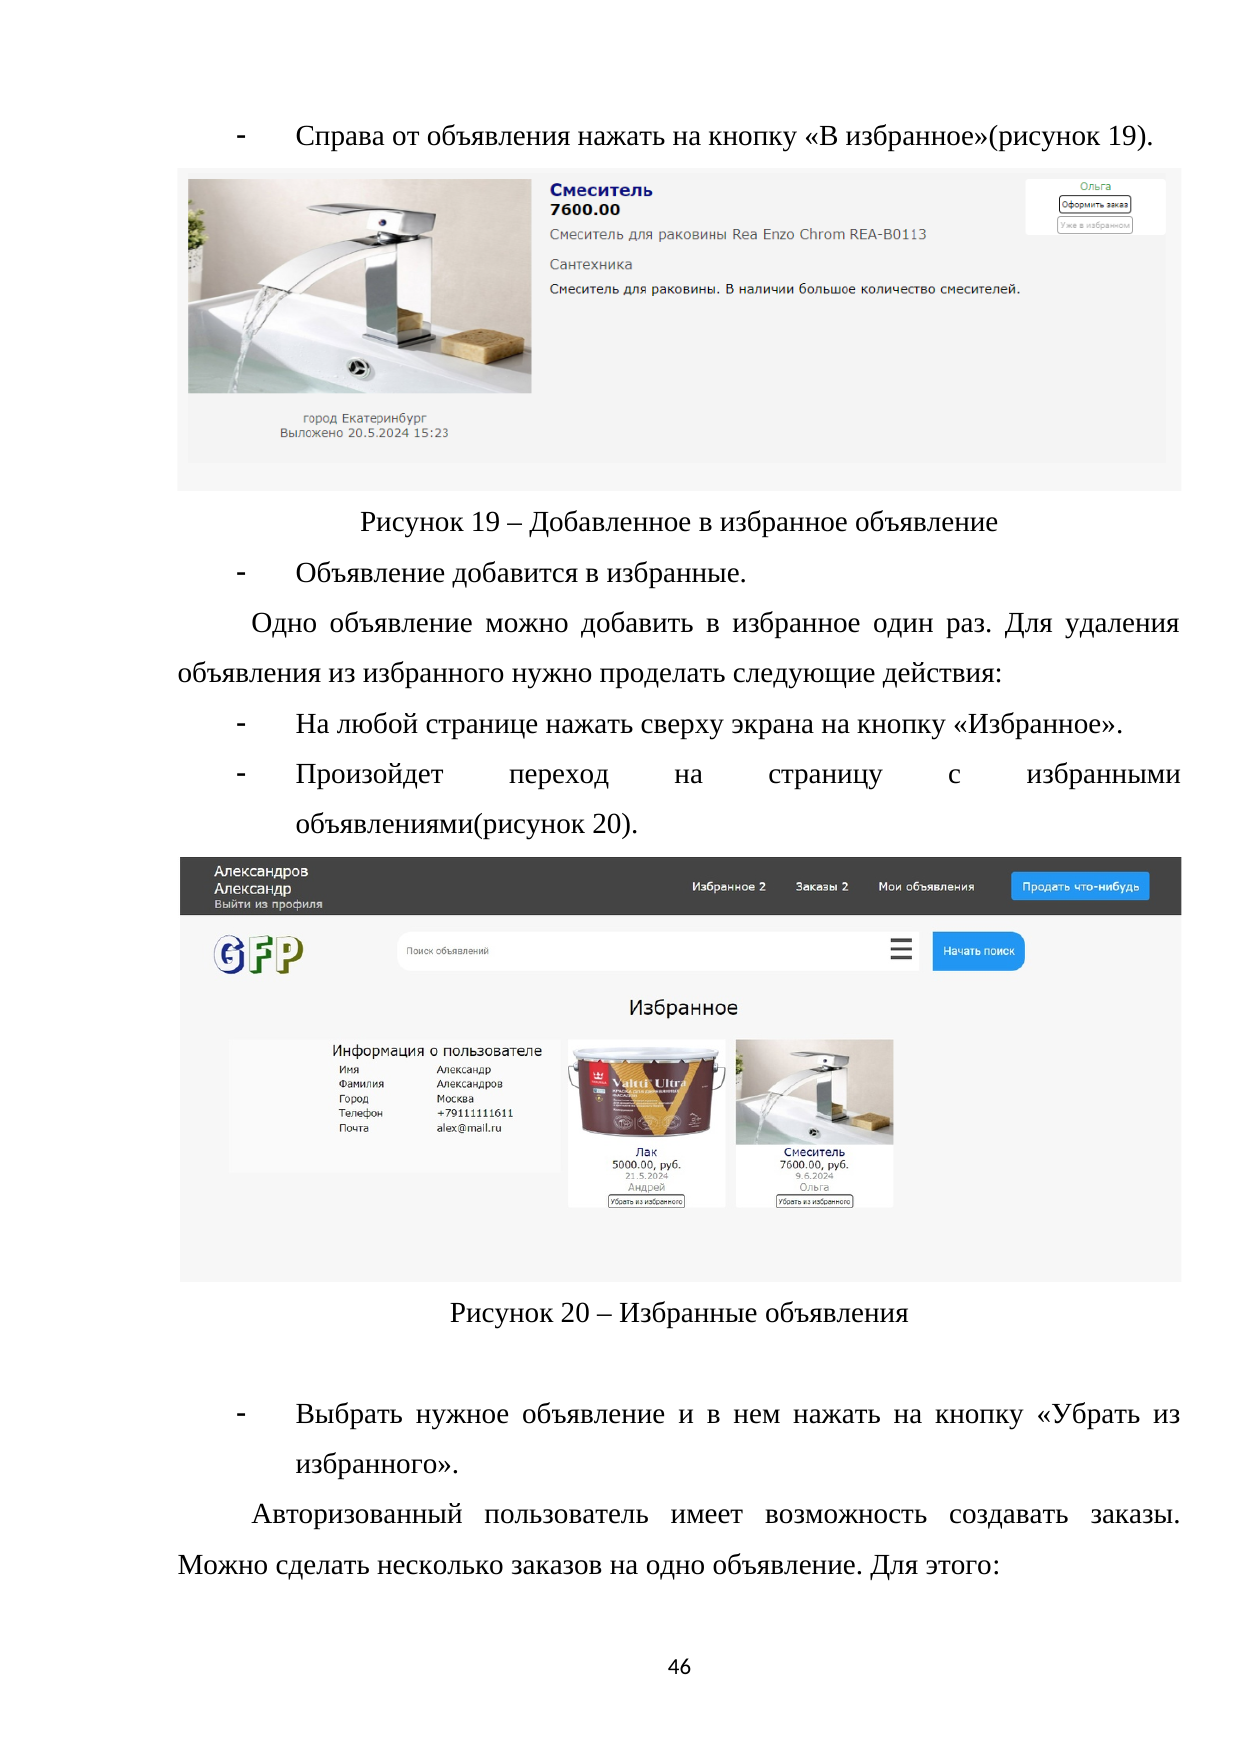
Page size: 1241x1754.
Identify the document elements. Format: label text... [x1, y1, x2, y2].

text Авторизованный пользователь имеет возможность создавать заказы. Можно сделать несколько заказов на одно объявление. Для этого: [177, 1497, 1181, 1581]
text Одно объявление можно добавить в избранное один раз. Для удаления объявления из избранного нужно проделать следующие действия: [177, 605, 1181, 689]
picture [177, 168, 1182, 491]
list Объявление добавится в избранные. [236, 555, 1181, 588]
text Рисунок 20 – Избранные объявления [177, 1295, 1181, 1329]
list Произойдет переход на страницу с избранными объявлениями(рисунок 20). [236, 756, 1181, 840]
text Рисунок 19 – Добавленное в избранное объявление [177, 504, 1181, 538]
list Справа от объявления нажать на кнопку «В избранное»(рисунок 19). [236, 118, 1181, 152]
list Выбрать нужное объявление и в нем нажать на кнопку «Убрать из избранного». [236, 1396, 1181, 1480]
list На любой странице нажать сверху экрана на кнопку «Избранное». [236, 706, 1181, 739]
picture [177, 857, 1182, 1282]
